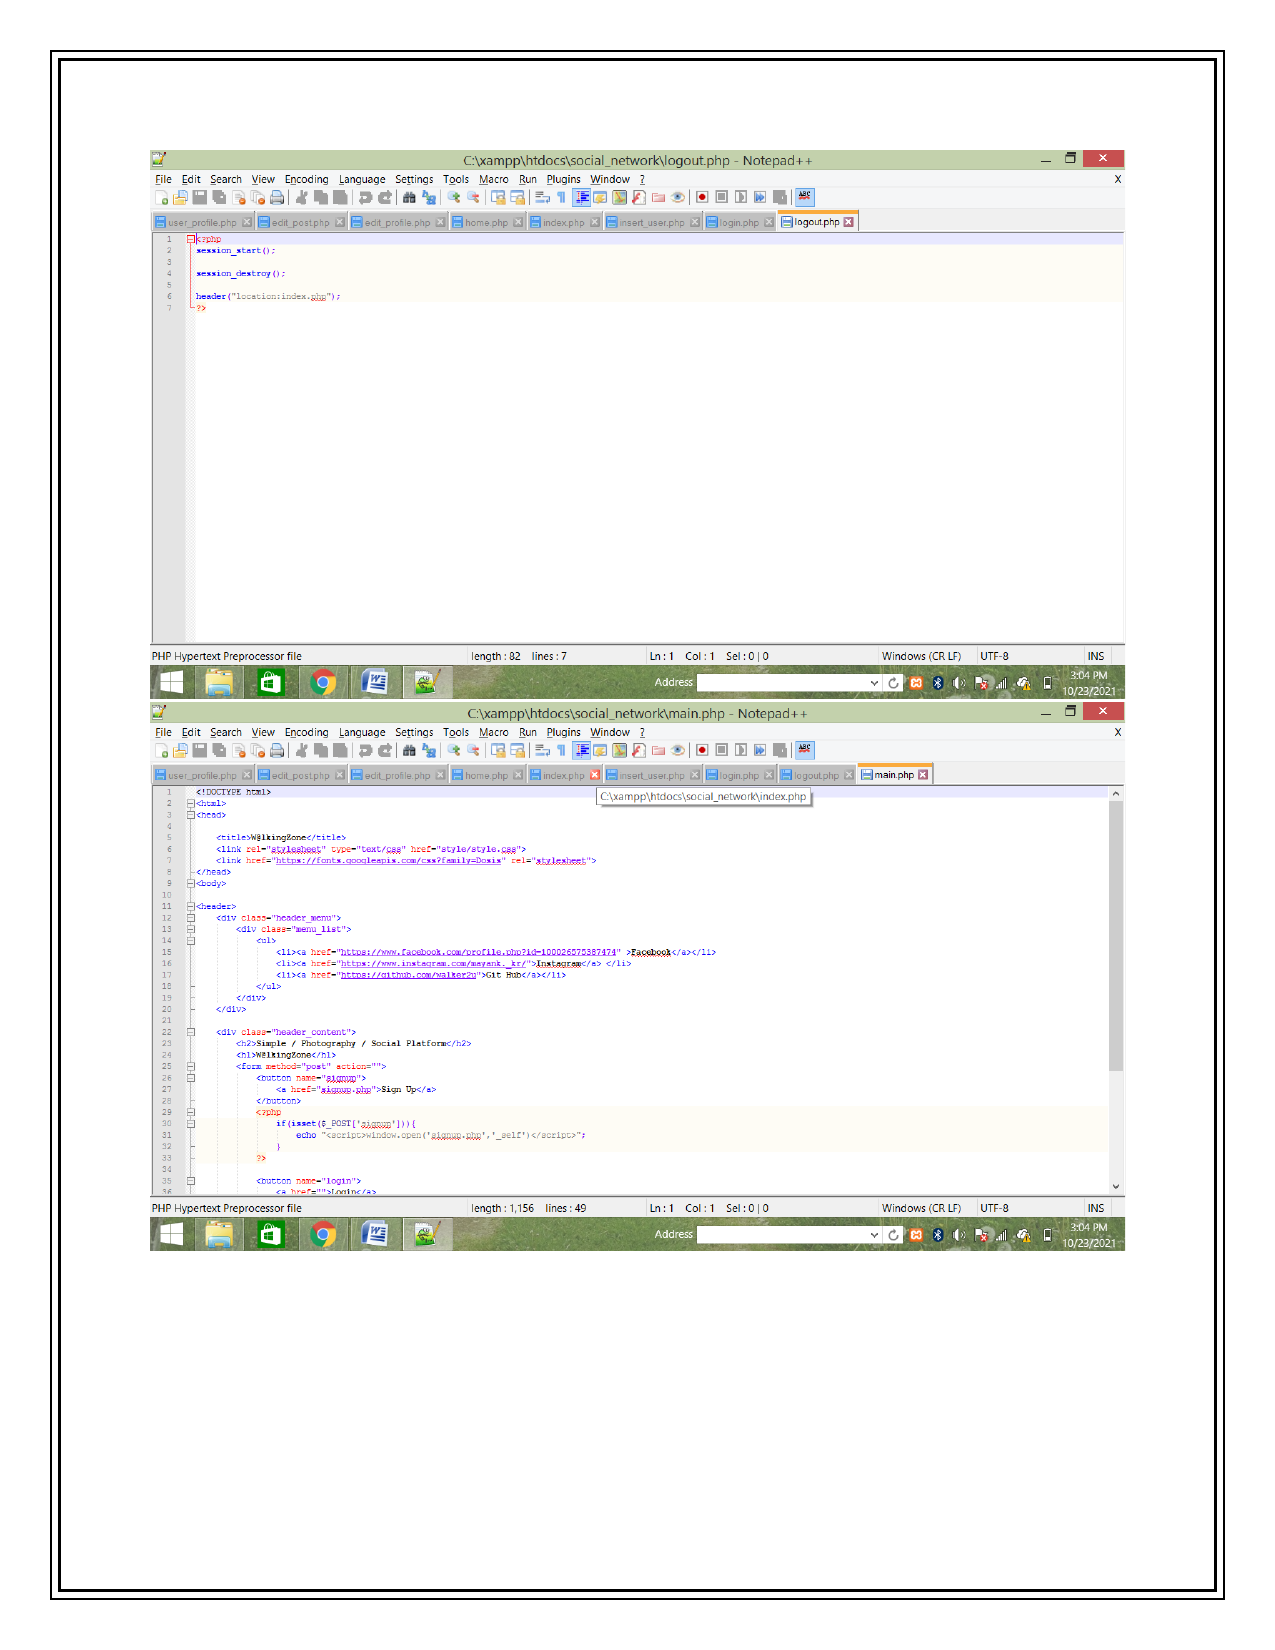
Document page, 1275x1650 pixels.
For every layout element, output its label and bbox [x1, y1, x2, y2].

picture [150, 150, 1125, 699]
picture [150, 702, 1125, 1251]
